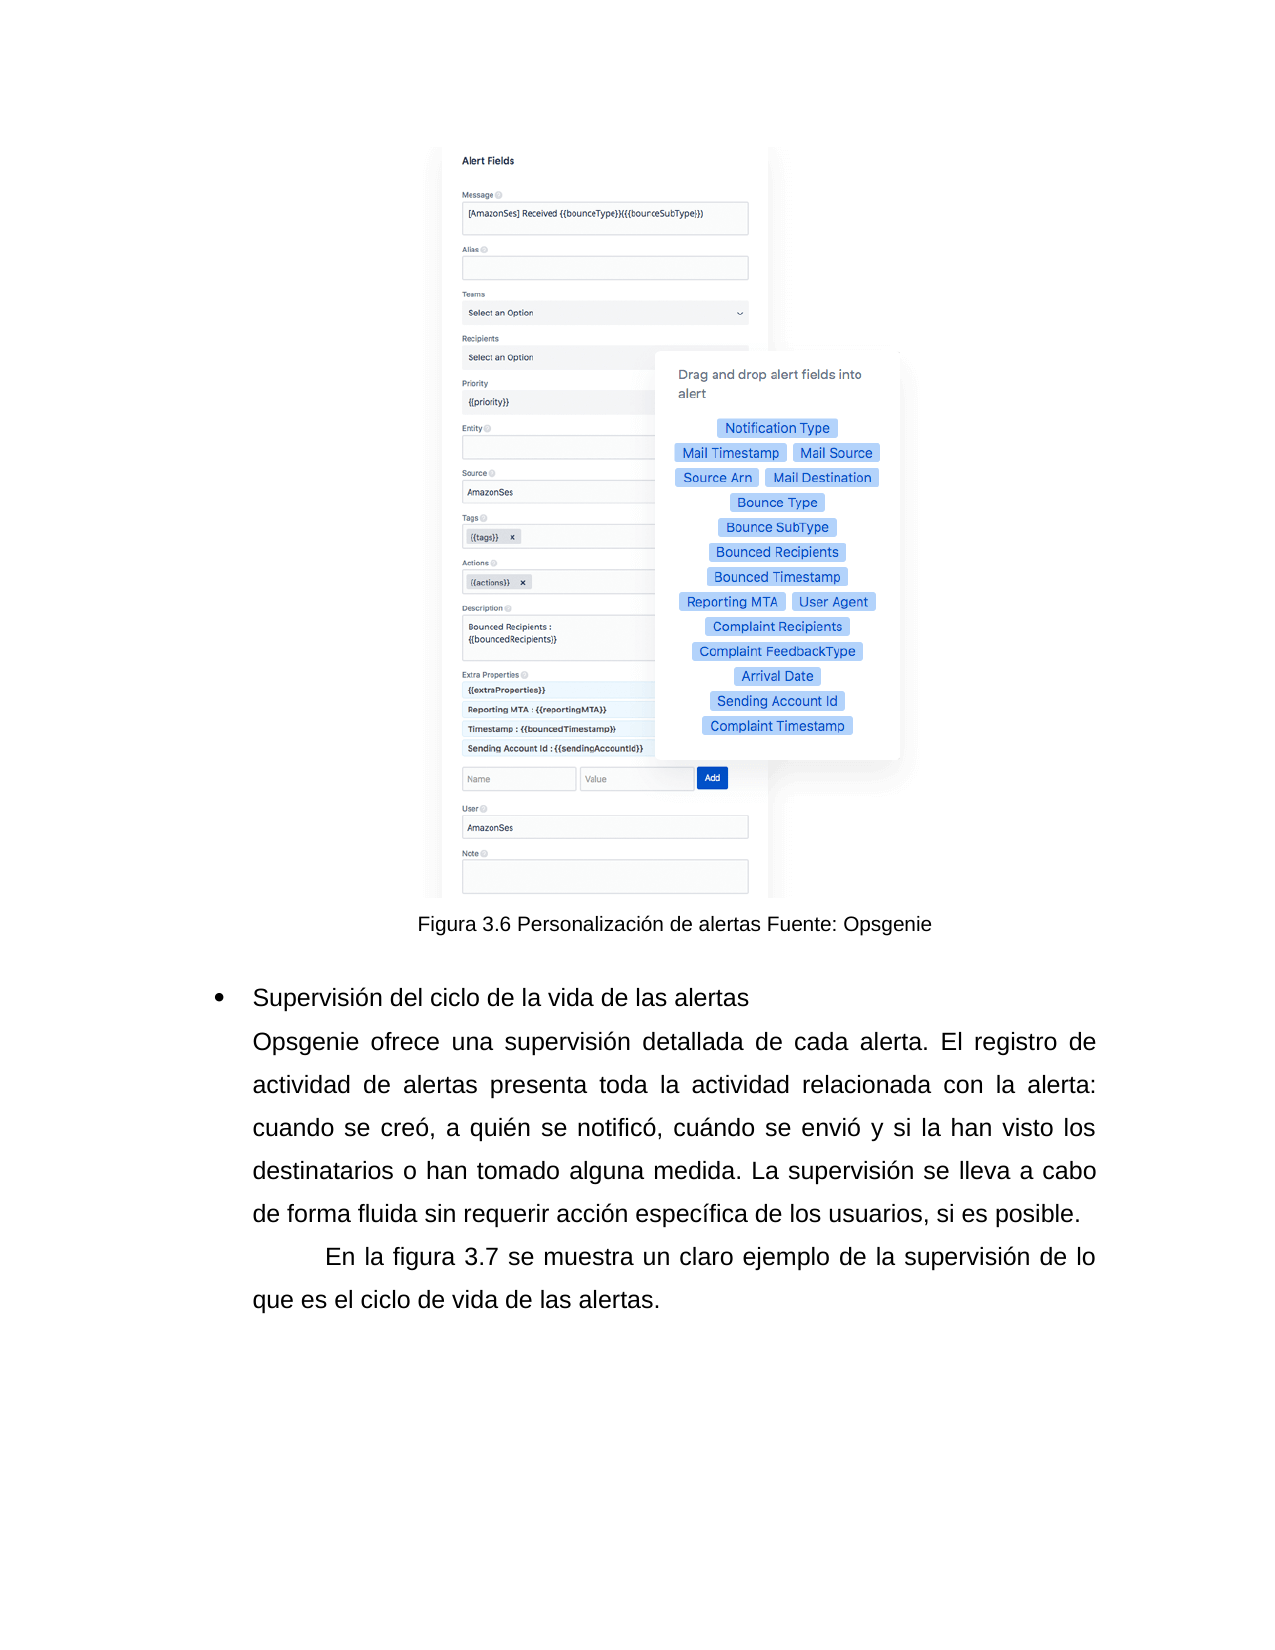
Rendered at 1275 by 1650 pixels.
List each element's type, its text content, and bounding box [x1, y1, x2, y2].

list Figura 3.6 Personalización de alertas Fuente: Opsgenie [252, 911, 1098, 935]
picture [410, 147, 940, 898]
list En la figura 3.7 se muestra un claro ejemplo de la supervisión de lo que es el ciclo de vida de las alertas. [252, 1242, 1098, 1314]
list Opsgenie ofrece una supervisión detallada de cada alerta. El registro de actividad de alertas presenta toda la actividad relacionada con la alerta: cuando se creó, a quién se notificó, cuándo se envió y si la han visto los destinatarios o han tomado alguna medida. La supervisión se lleva a cabo de forma fluida sin requerir acción específica de los usuarios, si es posible. [252, 1027, 1098, 1228]
list Supervisión del ciclo de la vida de las alertas [215, 983, 1098, 1012]
